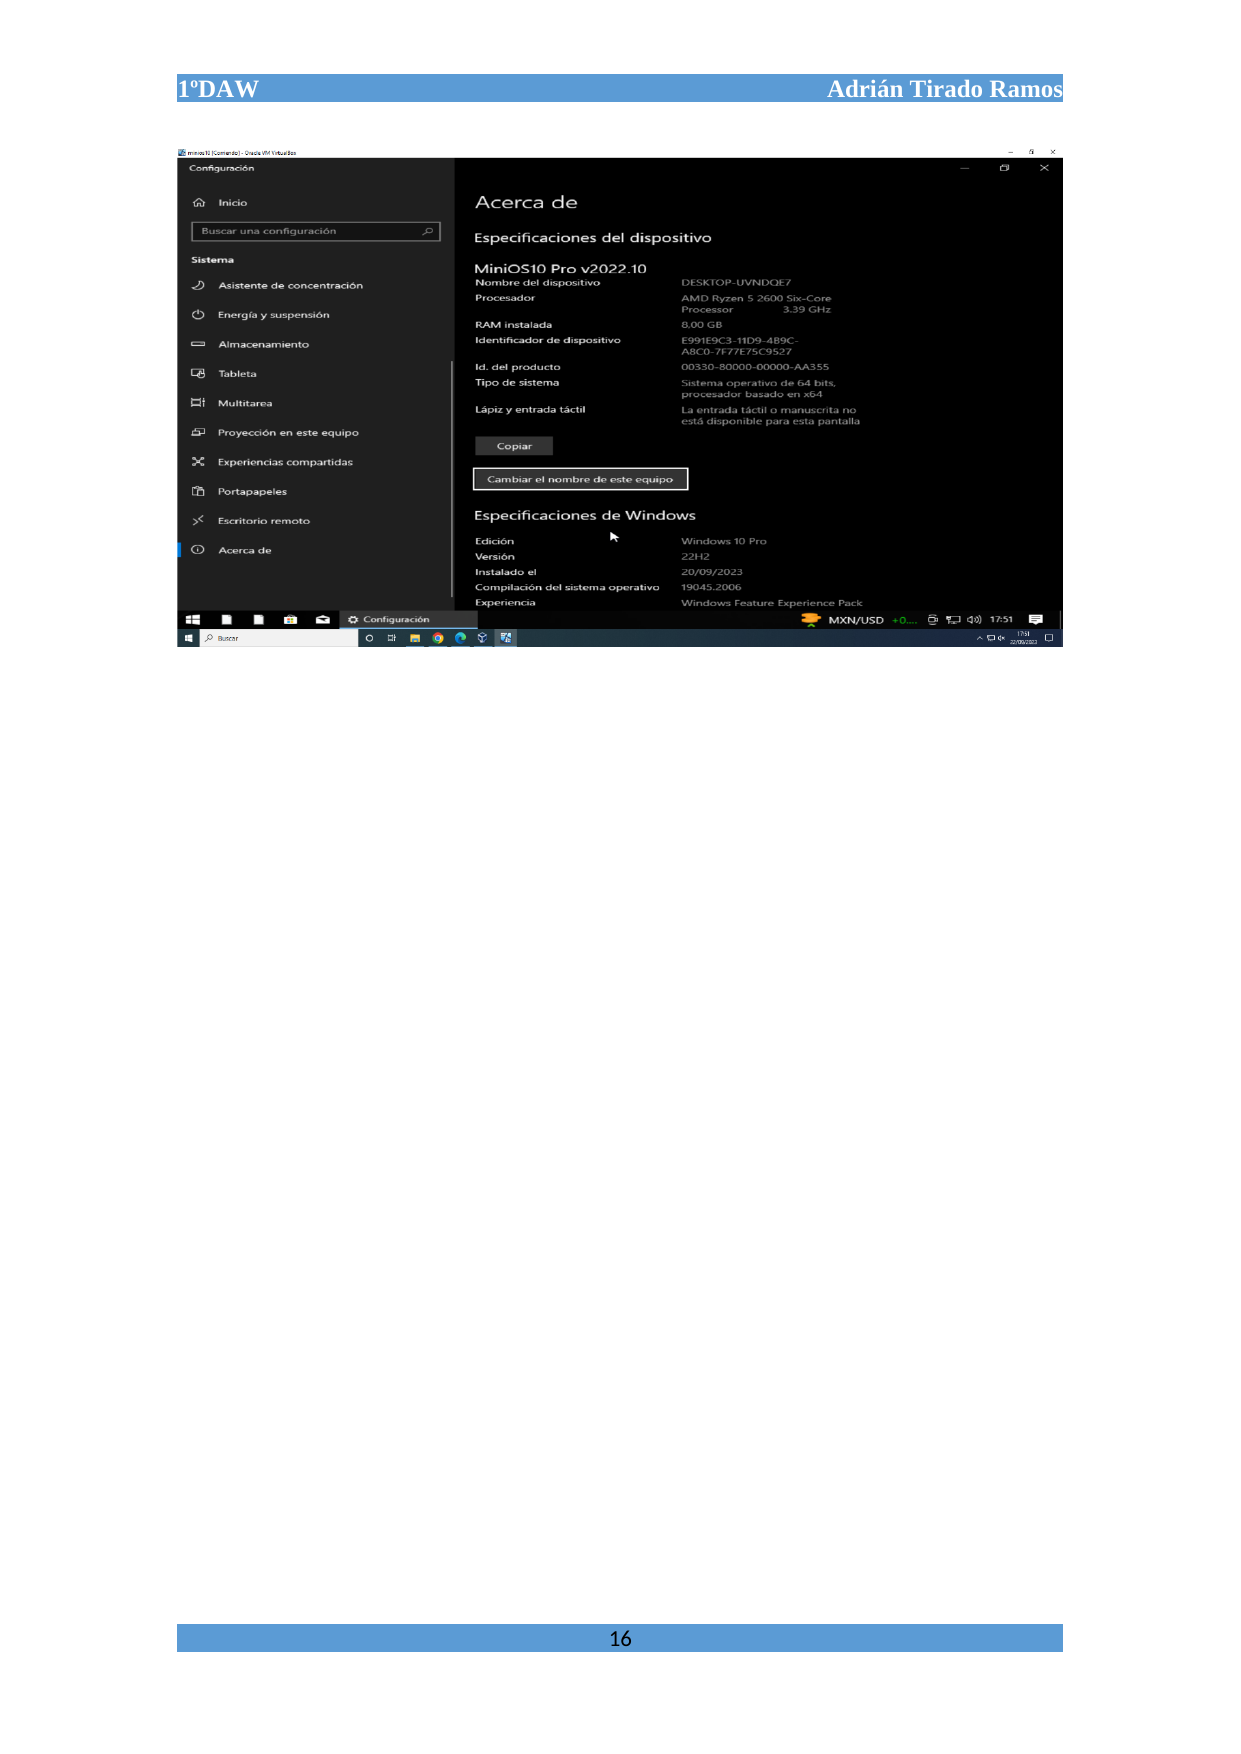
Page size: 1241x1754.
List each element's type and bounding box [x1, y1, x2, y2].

picture [177, 147, 1063, 647]
